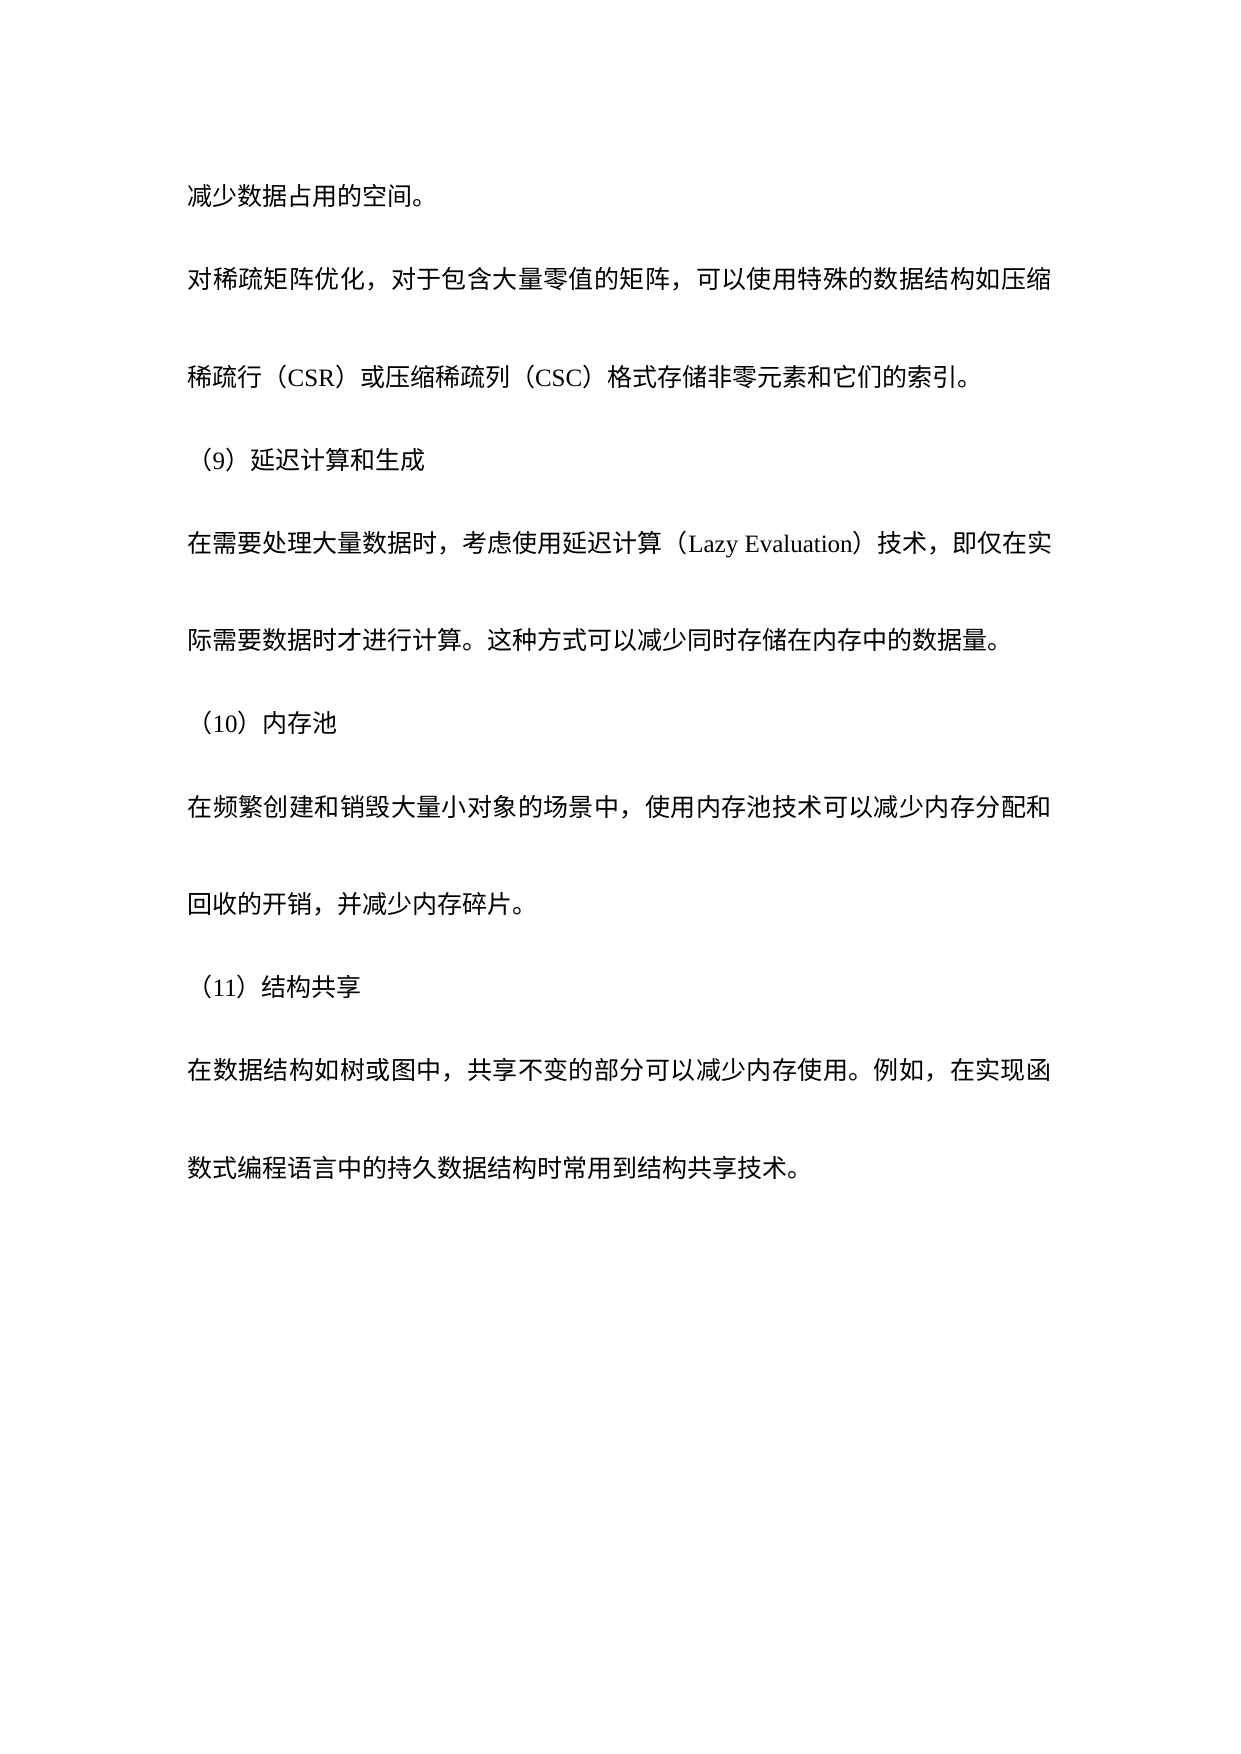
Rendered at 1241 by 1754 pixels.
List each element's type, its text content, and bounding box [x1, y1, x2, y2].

text 对稀疏矩阵优化，对于包含大量零值的矩阵，可以使用特殊的数据结构如压缩稀疏行（CSR）或压缩稀疏列（CSC）格式存储非零元素和它们的索引。 [187, 245, 1053, 408]
text 在频繁创建和销毁大量小对象的场景中，使用内存池技术可以减少内存分配和回收的开销，并减少内存碎片。 [187, 773, 1053, 935]
text （10）内存池 [187, 689, 1053, 754]
text （11）结构共享 [187, 953, 1053, 1018]
text （9）延迟计算和生成 [187, 426, 1053, 491]
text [187, 162, 1053, 227]
text 在数据结构如树或图中，共享不变的部分可以减少内存使用。例如，在实现函数式编程语言中的持久数据结构时常用到结构共享技术。 [187, 1036, 1053, 1199]
text 在需要处理大量数据时，考虑使用延迟计算（Lazy Evaluation）技术，即仅在实际需要数据时才进行计算。这种方式可以减少同时存储在内存中的数据量。 [187, 509, 1053, 671]
